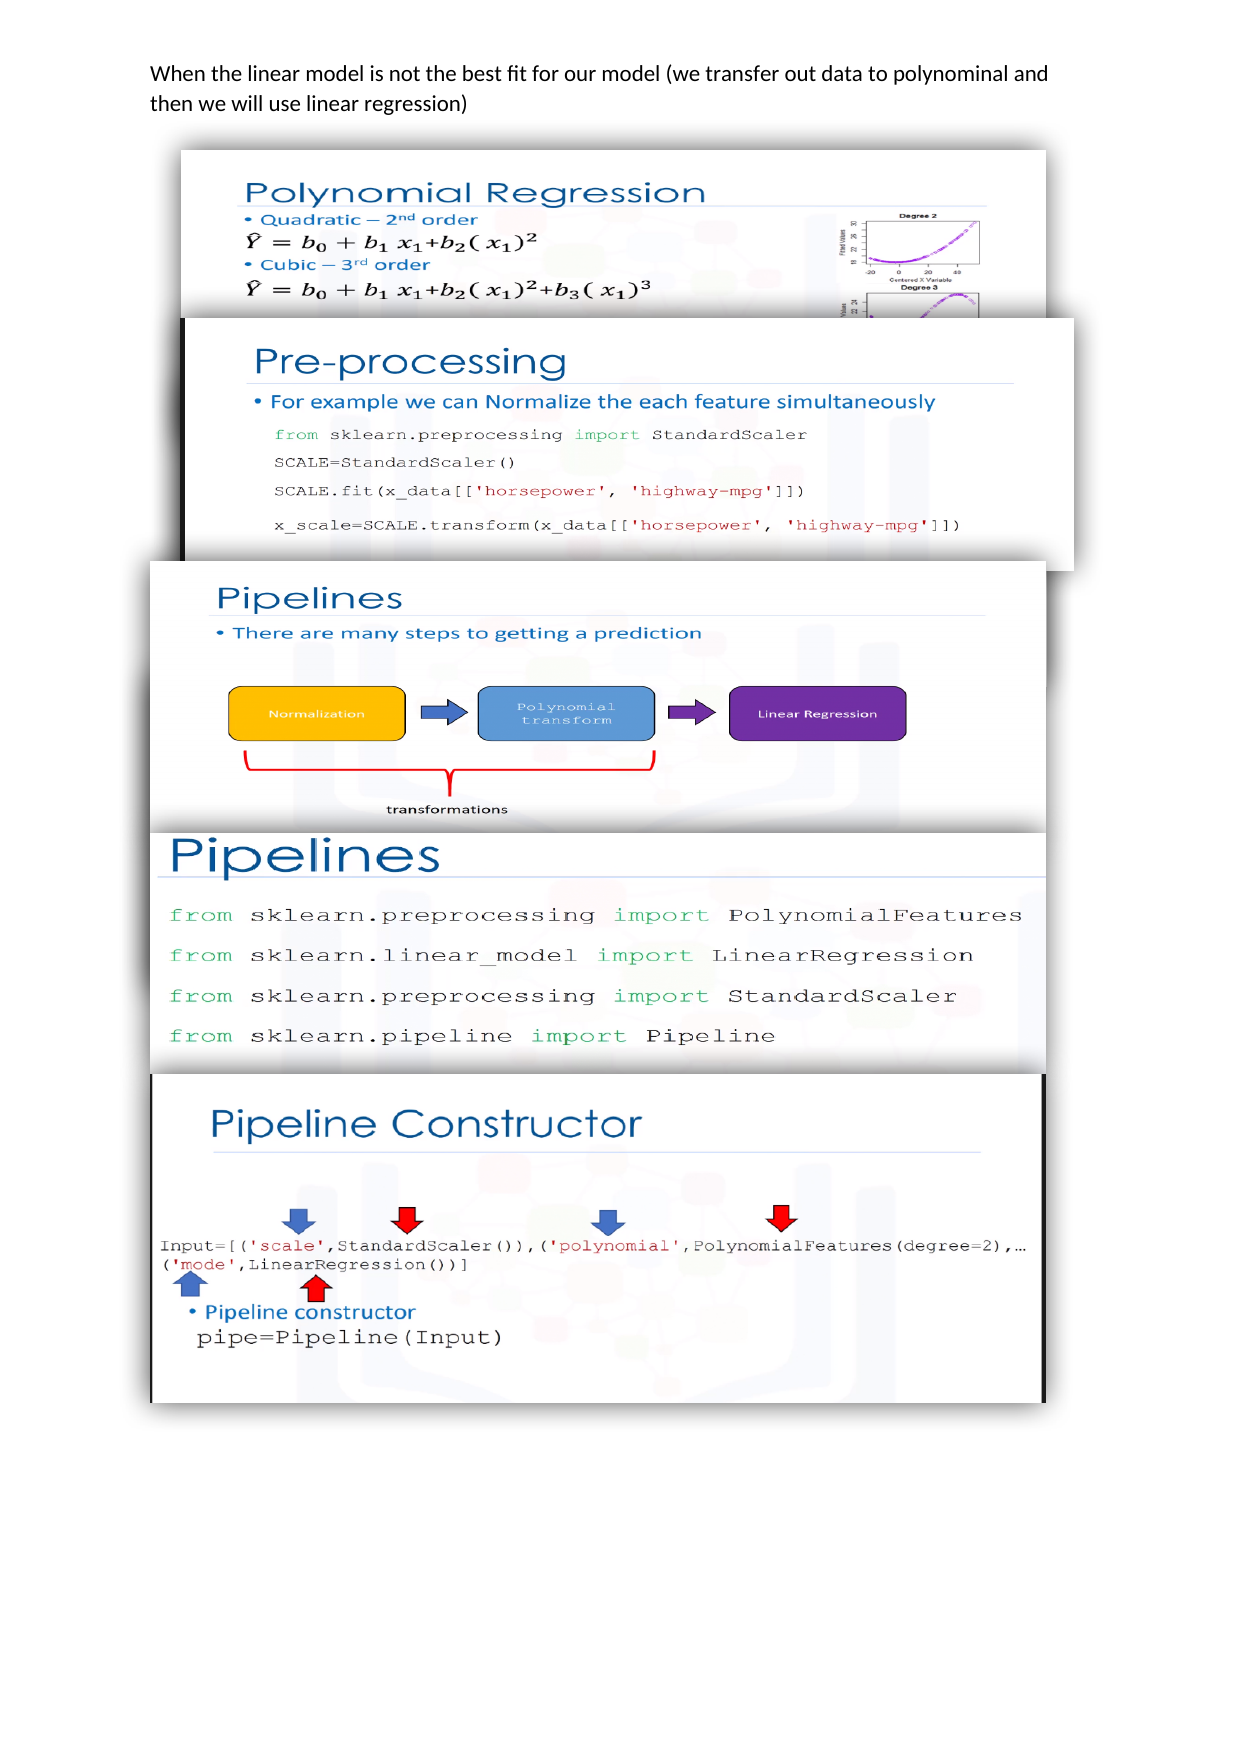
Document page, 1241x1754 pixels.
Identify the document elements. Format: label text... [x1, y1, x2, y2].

text When the linear model is not the best fit for our model (we transfer out data to polynominal and then we will use linear regression) [150, 59, 1090, 540]
picture [150, 150, 1074, 1403]
text When the linear model is not the best fit for our model (we transfer out data to polynominal and then we will use linear regression) [150, 575, 1090, 1583]
